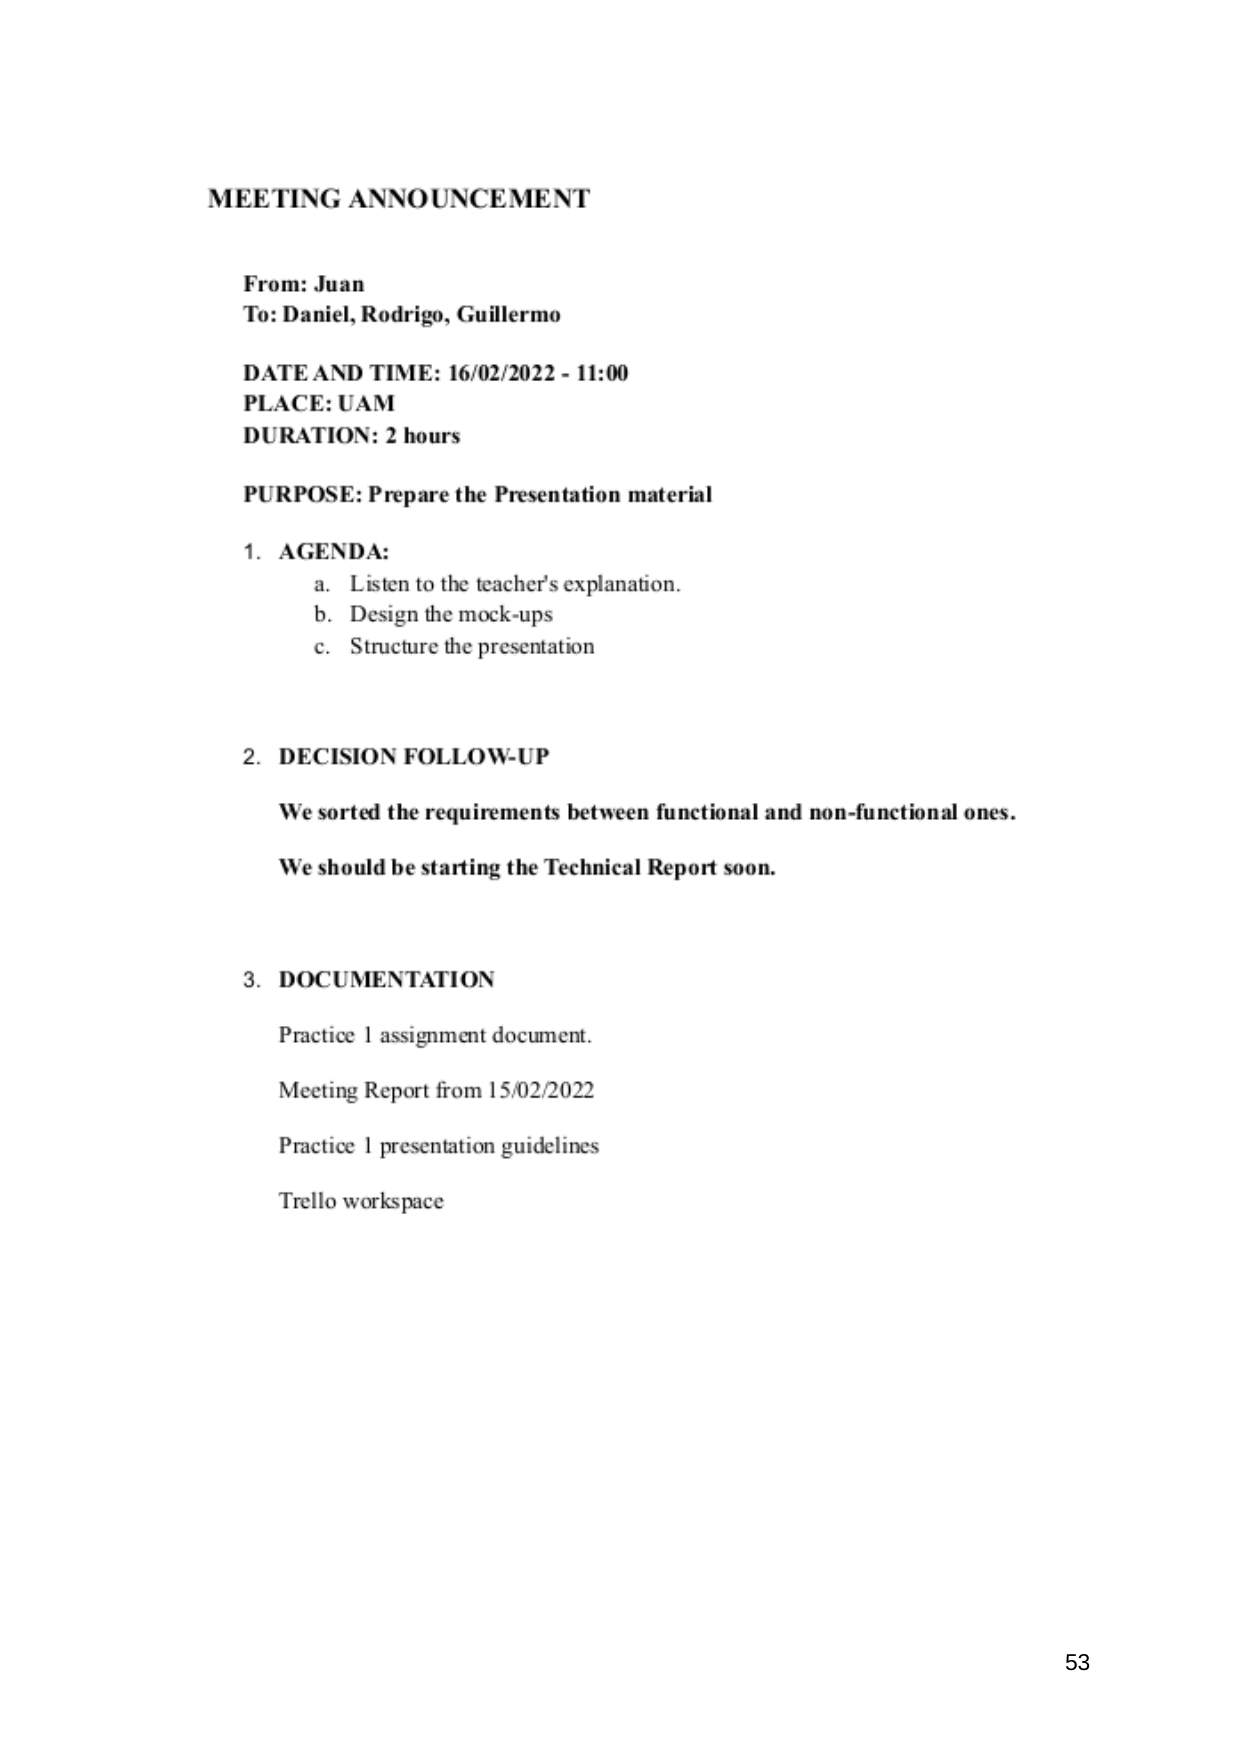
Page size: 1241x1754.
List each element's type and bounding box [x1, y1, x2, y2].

picture [157, 150, 1083, 1277]
